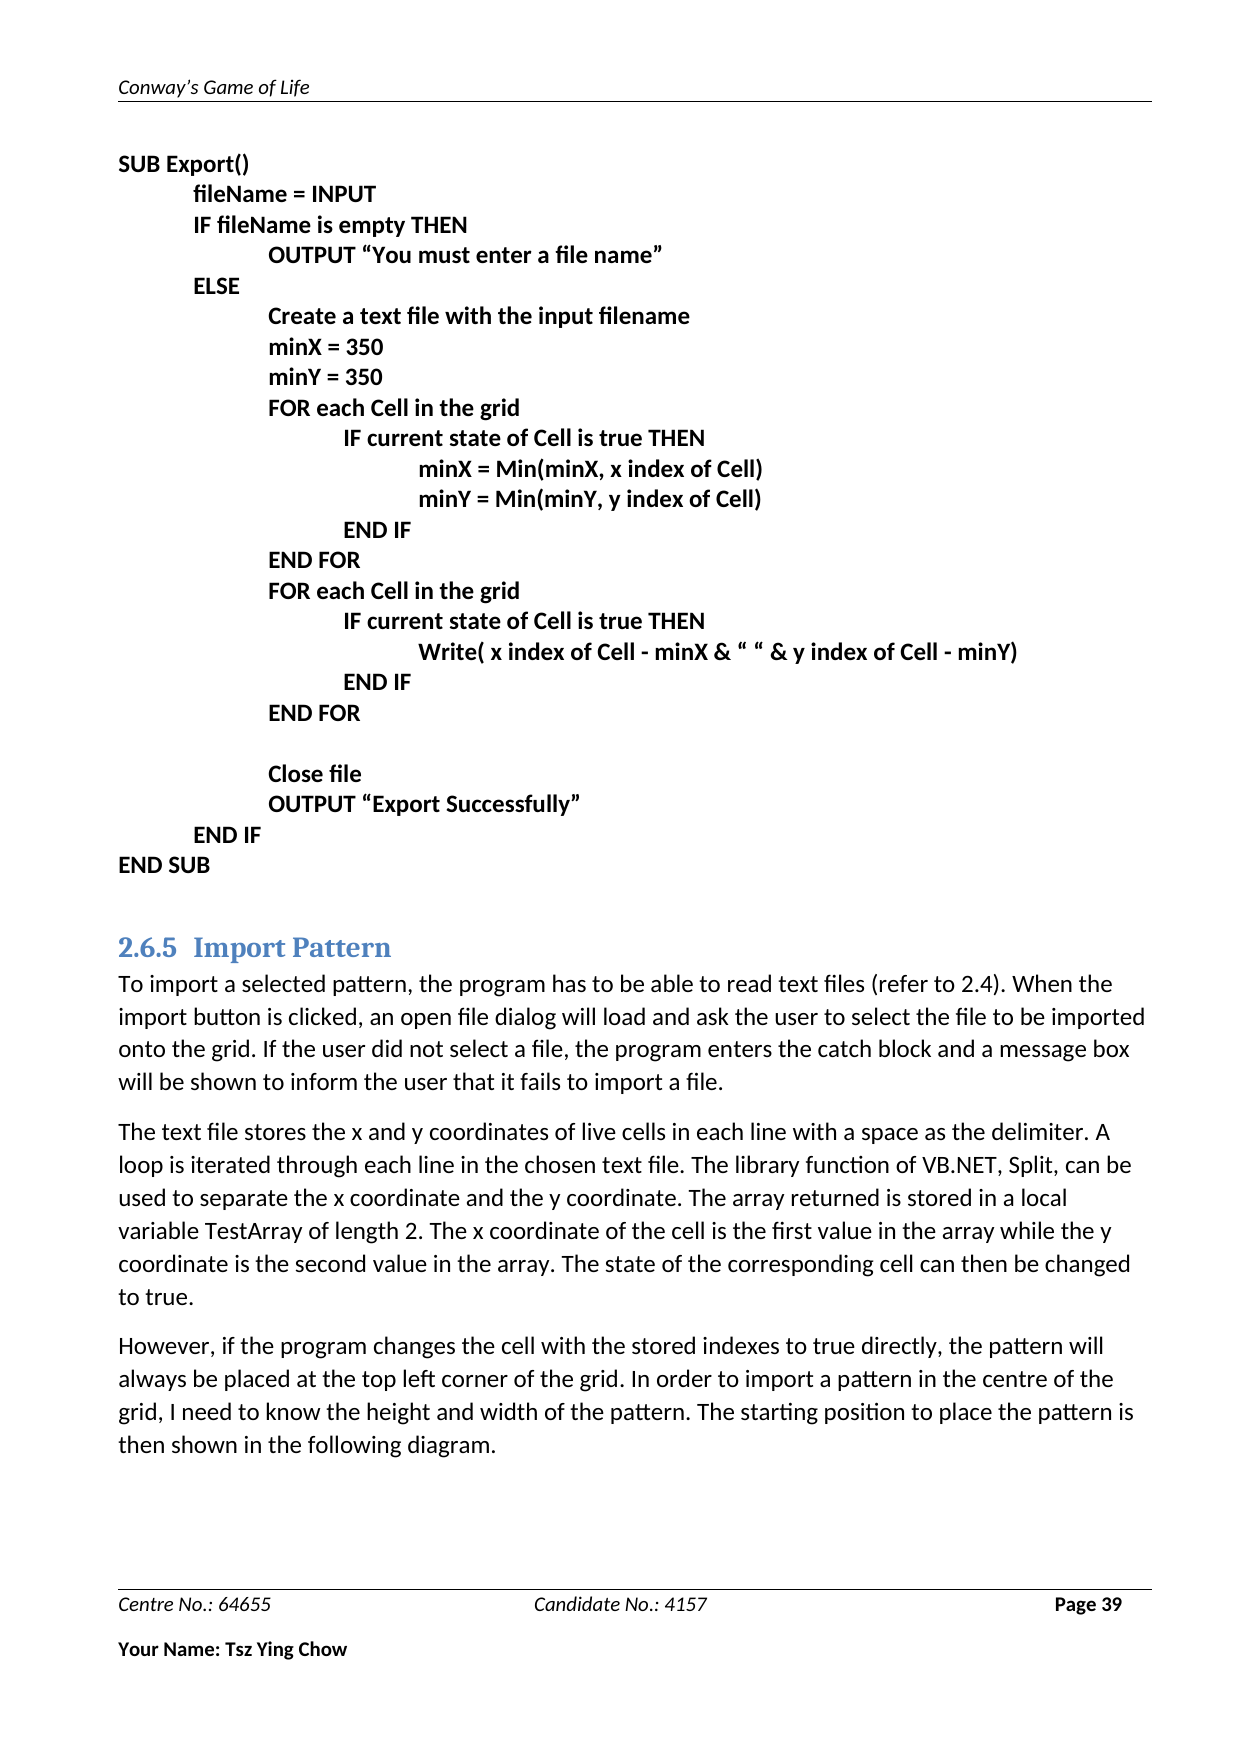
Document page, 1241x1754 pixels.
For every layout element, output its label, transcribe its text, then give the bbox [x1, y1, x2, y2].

text IF fileName is empty THEN [118, 209, 1152, 239]
text OUTPUT “Export Successfully” [193, 789, 1152, 819]
text The text file stores the x and y coordinates of live cells in each line with a space as the delimiter. A loop is iterated through each line in the chosen text file. The library function of VB.NET, Split, can be used to separate the x coordinate and the y coordinate. The array returned is stored in a local variable TestArray of length 2. The x coordinate of the cell is the first value in the array while the y coordinate is the second value in the array. The state of the corresponding cell can then be changed to true. [118, 1116, 1152, 1311]
text END IF [118, 667, 1152, 697]
subtitle Import Pattern [118, 932, 1152, 965]
text Close file [118, 758, 1152, 789]
text IF current state of Cell is true THEN [118, 422, 1152, 453]
text END FOR [118, 544, 1152, 575]
text FOR each Cell in the grid [118, 392, 1152, 422]
text fileName = INPUT [118, 178, 1152, 209]
text minY = 350 [268, 361, 1152, 392]
text Create a text file with the input filename [118, 300, 1152, 331]
text END SUB [118, 850, 1152, 880]
text However, if the program changes the cell with the stored indexes to true directly, the pattern will always be placed at the top left corner of the grid. In order to import a pattern in the centre of the grid, I need to know the height and width of the pattern. The starting position to place the pattern is then shown in the following diagram. [118, 1330, 1152, 1459]
text OUTPUT “You must enter a file name” [118, 239, 1152, 270]
text To import a selected pattern, the program has to be able to read text files (refer to 2.4). When the import button is clicked, an open file dialog will load and ask the user to select the file to be imported onto the grid. If the user did not select a file, the program enters the catch block and a message box will be shown to inform the user that it fails to import a file. [118, 968, 1152, 1097]
text FOR each Cell in the grid [268, 575, 1152, 606]
text END IF [118, 819, 1152, 850]
text Write( x index of Cell - minX & “ “ & y index of Cell - minY) [118, 636, 1152, 667]
text SUB Export() [118, 148, 1152, 178]
text END IF [118, 514, 1152, 544]
text ELSE [118, 270, 1152, 300]
text END FOR [118, 697, 1152, 728]
text minX = Min(minX, x index of Cell) [418, 453, 1152, 483]
text IF current state of Cell is true THEN [118, 606, 1152, 636]
text minY = Min(minY, y index of Cell) [418, 483, 1152, 514]
text minX = 350 [268, 331, 1152, 361]
